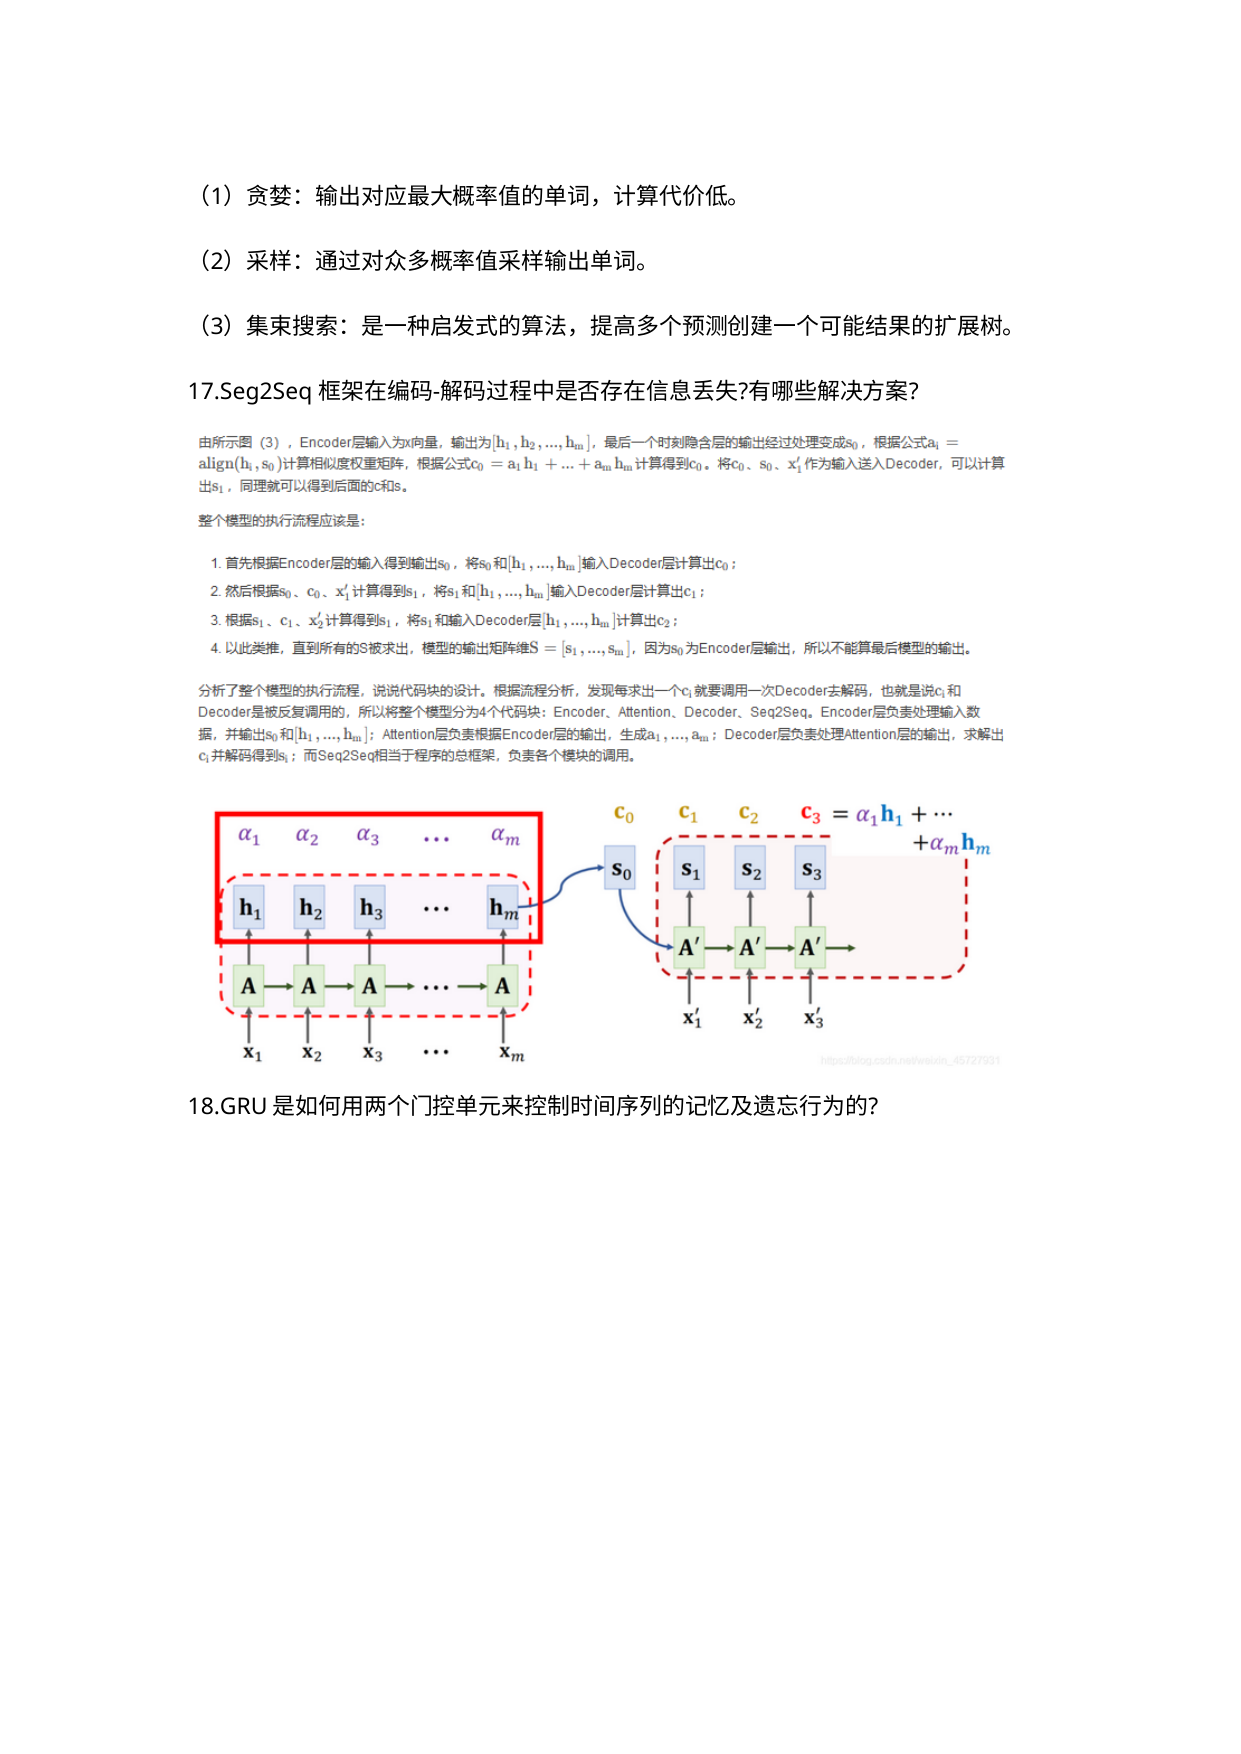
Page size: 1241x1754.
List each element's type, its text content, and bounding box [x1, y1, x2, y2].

text 18.GRU是如何用两个门控单元来控制时间序列的记忆及遗忘行为的? [187, 1072, 1053, 1137]
text （3）集束搜索：是一种启发式的算法，提高多个预测创建一个可能结果的扩展树。 [187, 292, 1053, 357]
text 17.Seg2Seq 框架在编码-解码过程中是否存在信息丢失?有哪些解决方案? [187, 357, 1053, 422]
text （2）采样：通过对众多概率值采样输出单词。 [187, 227, 1053, 292]
text （1）贪婪：输出对应最大概率值的单词，计算代价低。 [187, 162, 1053, 227]
picture [187, 426, 1013, 1068]
